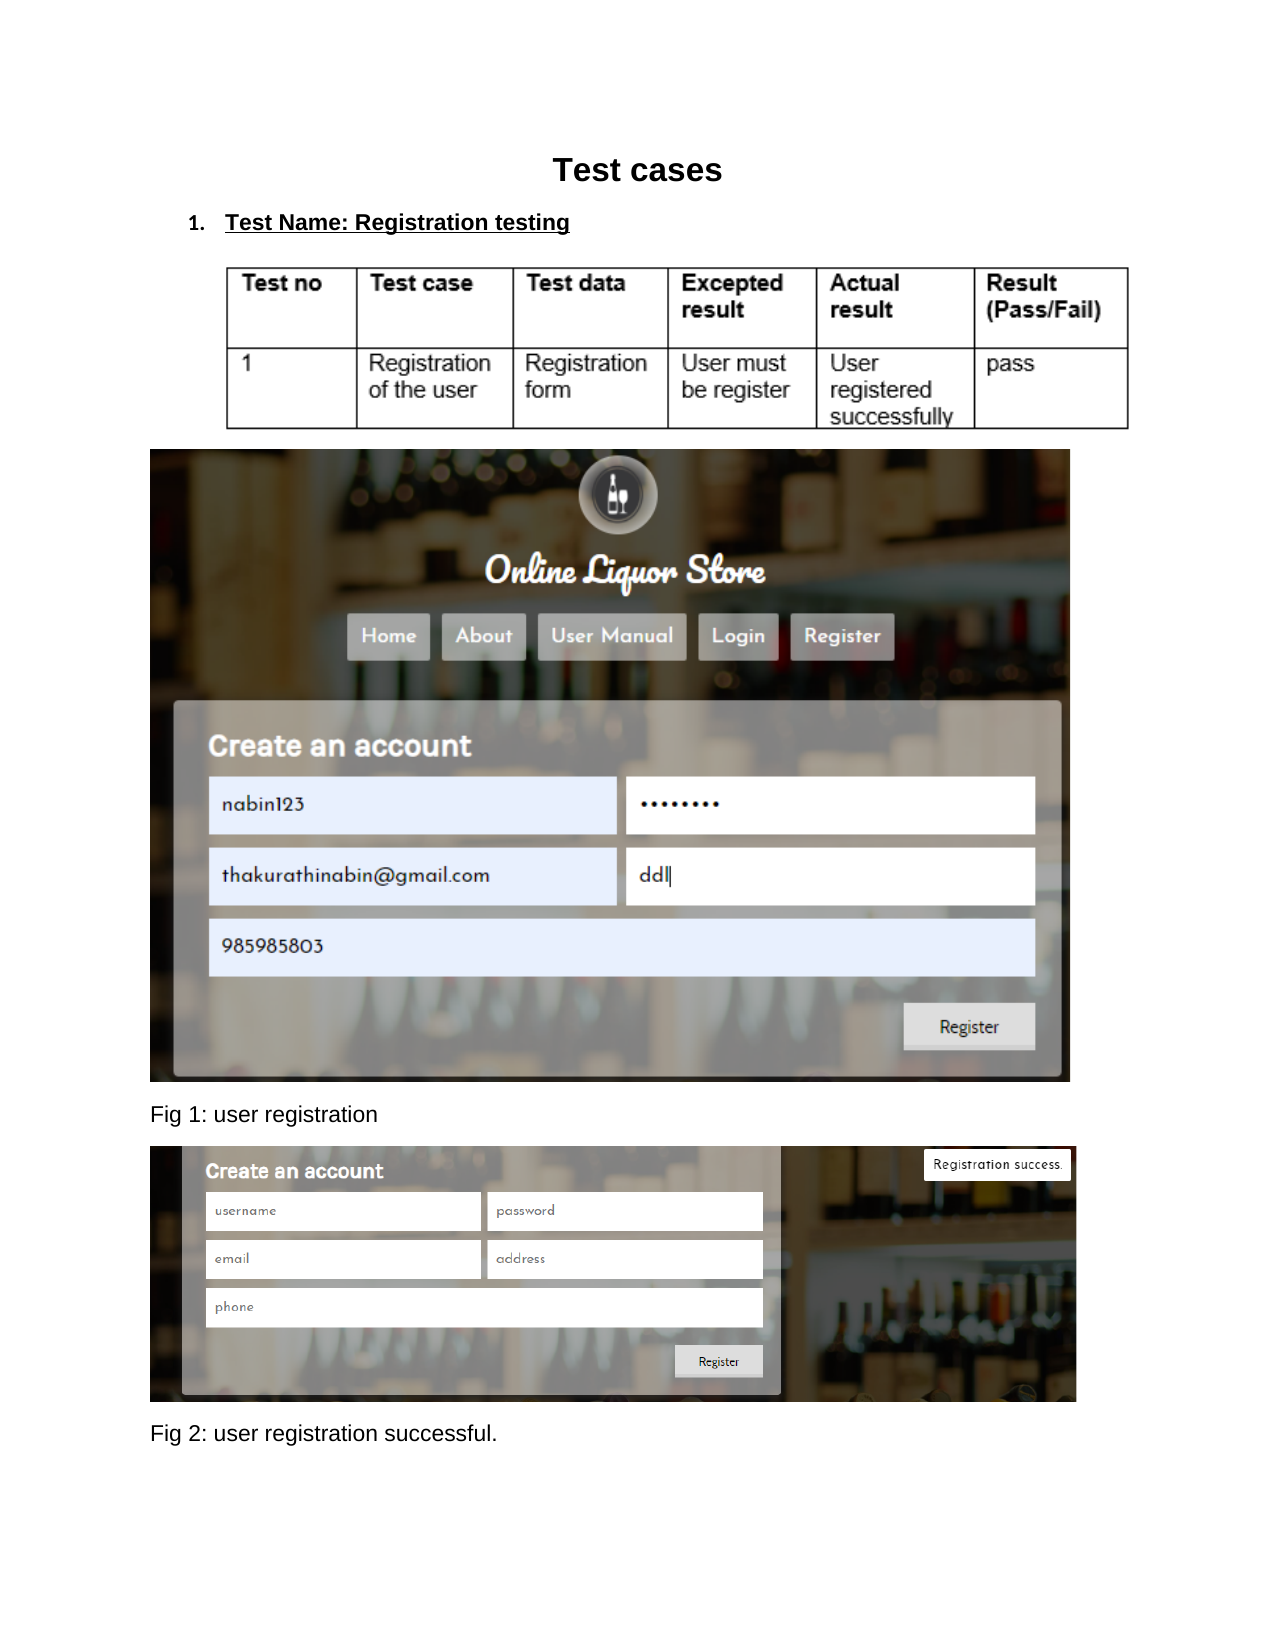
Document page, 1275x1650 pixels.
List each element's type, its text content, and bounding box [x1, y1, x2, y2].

text Fig 2: user registration successful. [150, 1420, 1125, 1447]
text Test cases [150, 150, 1125, 188]
list Test Name: Registration testing [187, 208, 1125, 236]
text Fig 1: user registration [150, 1101, 1125, 1127]
picture [225, 266, 1132, 431]
picture [150, 1146, 1077, 1402]
picture [150, 449, 1071, 1082]
